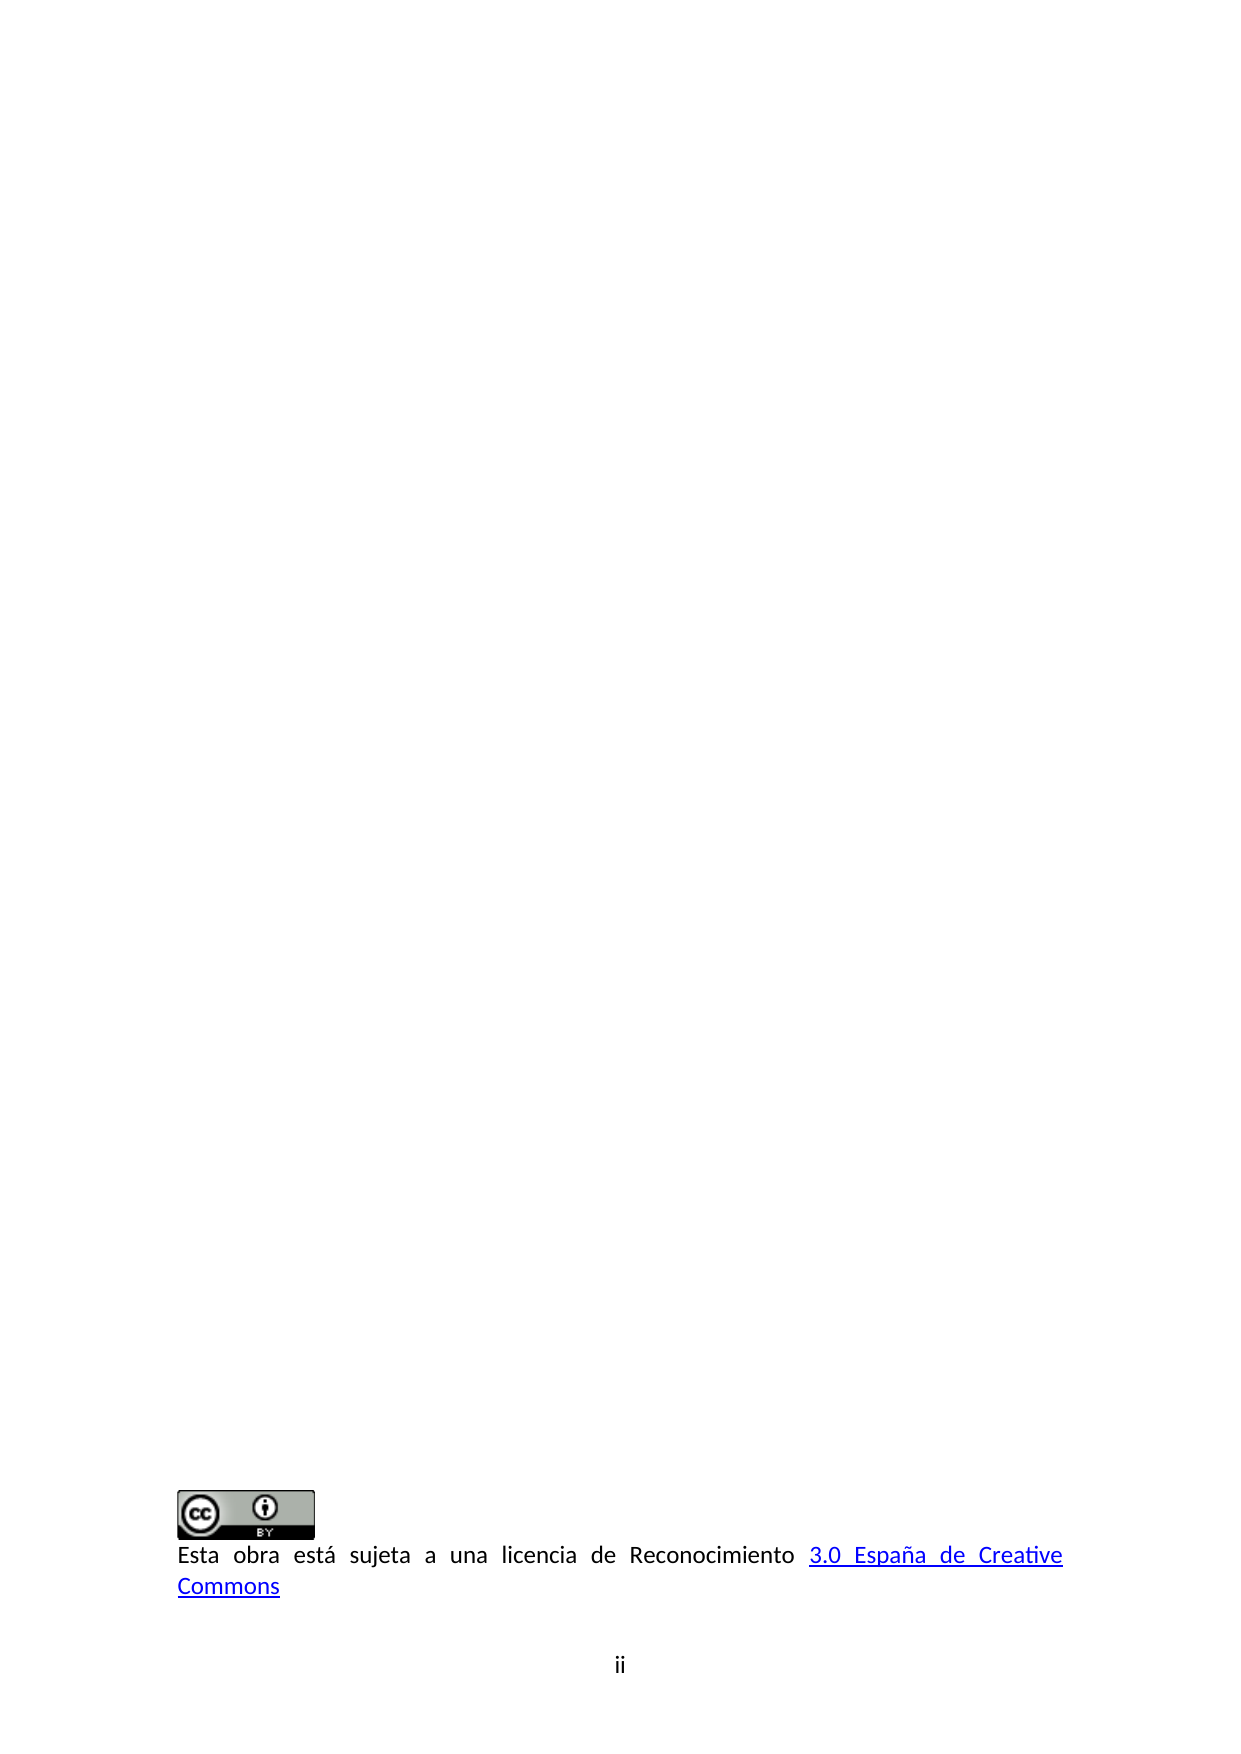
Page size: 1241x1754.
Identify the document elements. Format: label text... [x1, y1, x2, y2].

picture [177, 1490, 315, 1540]
text Esta obra está sujeta a una licencia de Reconocimiento 3.0 España de Creative Commons [177, 1491, 1063, 1601]
